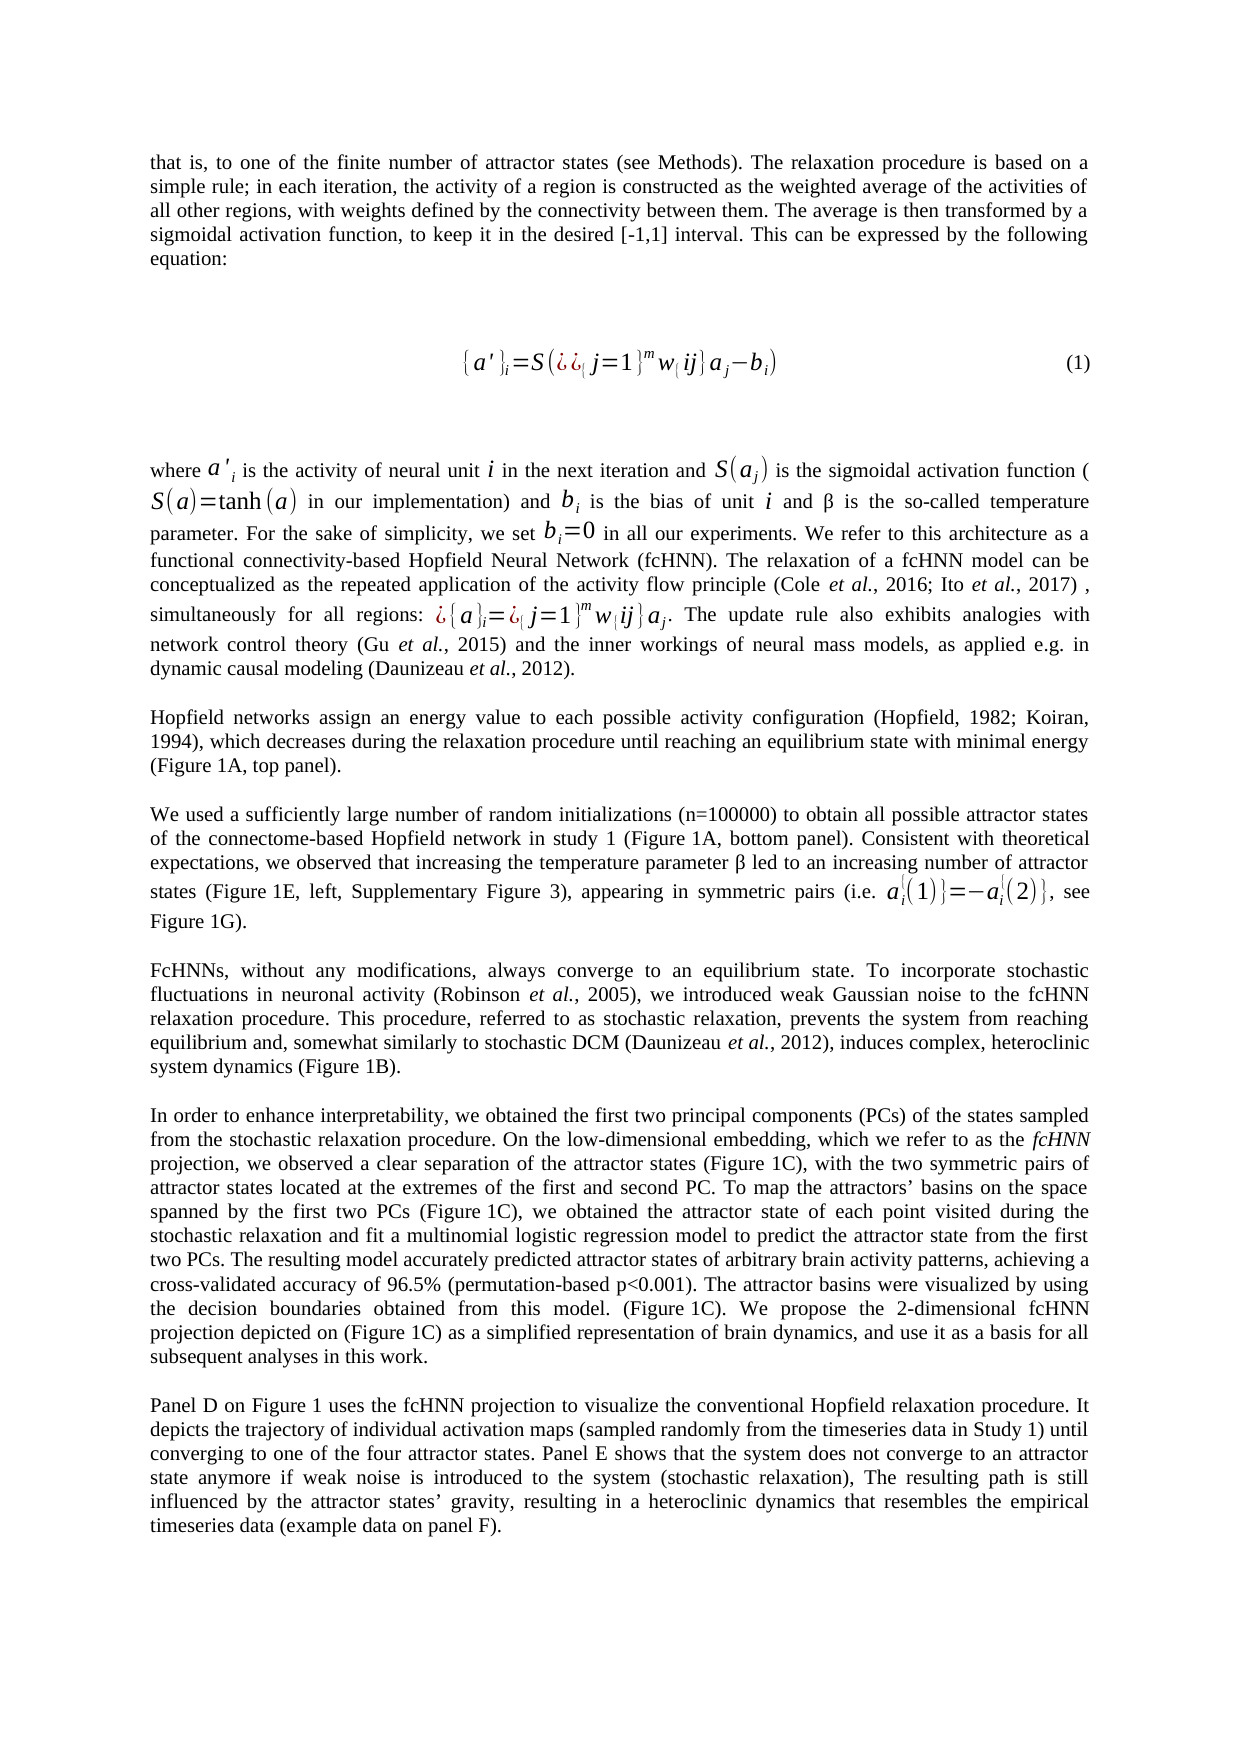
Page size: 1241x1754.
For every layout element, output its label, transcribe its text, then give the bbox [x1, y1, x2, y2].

text (1) [150, 344, 1090, 379]
text FcHNNs, without any modifications, always converge to an equilibrium state. To incorporate stochastic fluctuations in neuronal activity (Robinson et al., 2005), we introduced weak Gaussian noise to the fcHNN relaxation procedure. This procedure, referred to as stochastic relaxation, prevents the system from reaching equilibrium and, somewhat similarly to stochastic DCM (Daunizeau et al., 2012), induces complex, heteroclinic system dynamics (Figure 1B). [150, 958, 1090, 1078]
text Panel D on Figure 1 uses the fcHNN projection to visualize the conventional Hopfield relaxation procedure. It depicts the trajectory of individual activation maps (sampled randomly from the timeseries data in Study 1) until converging to one of the four attractor states. Panel E shows that the system does not converge to an attractor state anymore if weak noise is introduced to the system (stochastic relaxation), The resulting path is still influenced by the attractor states’ gravity, resulting in a heteroclinic dynamics that resembles the empirical timeseries data (example data on panel F). [150, 1393, 1090, 1537]
text Hopfield networks assign an energy value to each possible activity configuration (Hopfield, 1982; Koiran, 1994), which decreases during the relaxation procedure until reaching an equilibrium state with minimal energy (Figure 1A, top panel). [150, 705, 1090, 777]
text In order to enhance interpretability, we obtained the first two principal components (PCs) of the states sampled from the stochastic relaxation procedure. On the low-dimensional embedding, which we refer to as the fcHNN projection, we observed a clear separation of the attractor states (Figure 1C), with the two symmetric pairs of attractor states located at the extremes of the first and second PC. To map the attractors’ basins on the space spanned by the first two PCs (Figure 1C), we obtained the attractor state of each point visited during the stochastic relaxation and fit a multinomial logistic regression model to predict the attractor state from the first two PCs. The resulting model accurately predicted attractor states of arbitrary brain activity patterns, achieving a cross-validated accuracy of 96.5% (permutation-based p<0.001). The attractor basins were visualized by using the decision boundaries obtained from this model. (Figure 1C). We propose the 2-dimensional fcHNN projection depicted on (Figure 1C) as a simplified representation of brain dynamics, and use it as a basis for all subsequent analyses in this work. [150, 1103, 1090, 1368]
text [150, 150, 1090, 270]
text where is the activity of neural unit in the next iteration and is the sigmoidal activation function ( in our implementation) and is the bias of unit and β is the so-called temperature parameter. For the sake of simplicity, we set in all our experiments. We refer to this architecture as a functional connectivity-based Hopfield Neural Network (fcHNN). The relaxation of a fcHNN model can be conceptualized as the repeated application of the activity flow principle (Cole et al., 2016; Ito et al., 2017) , simultaneously for all regions: . The update rule also exhibits analogies with network control theory (Gu et al., 2015) and the inner workings of neural mass models, as applied e.g. in dynamic causal modeling (Daunizeau et al., 2012). [150, 454, 1090, 680]
text We used a sufficiently large number of random initializations (n=100000) to obtain all possible attractor states of the connectome-based Hopfield network in study 1 (Figure 1A, bottom panel). Consistent with theoretical expectations, we observed that increasing the temperature parameter β led to an increasing number of attractor states (Figure 1E, left, Supplementary Figure 3), appearing in symmetric pairs (i.e. , see Figure 1G). [150, 802, 1090, 933]
